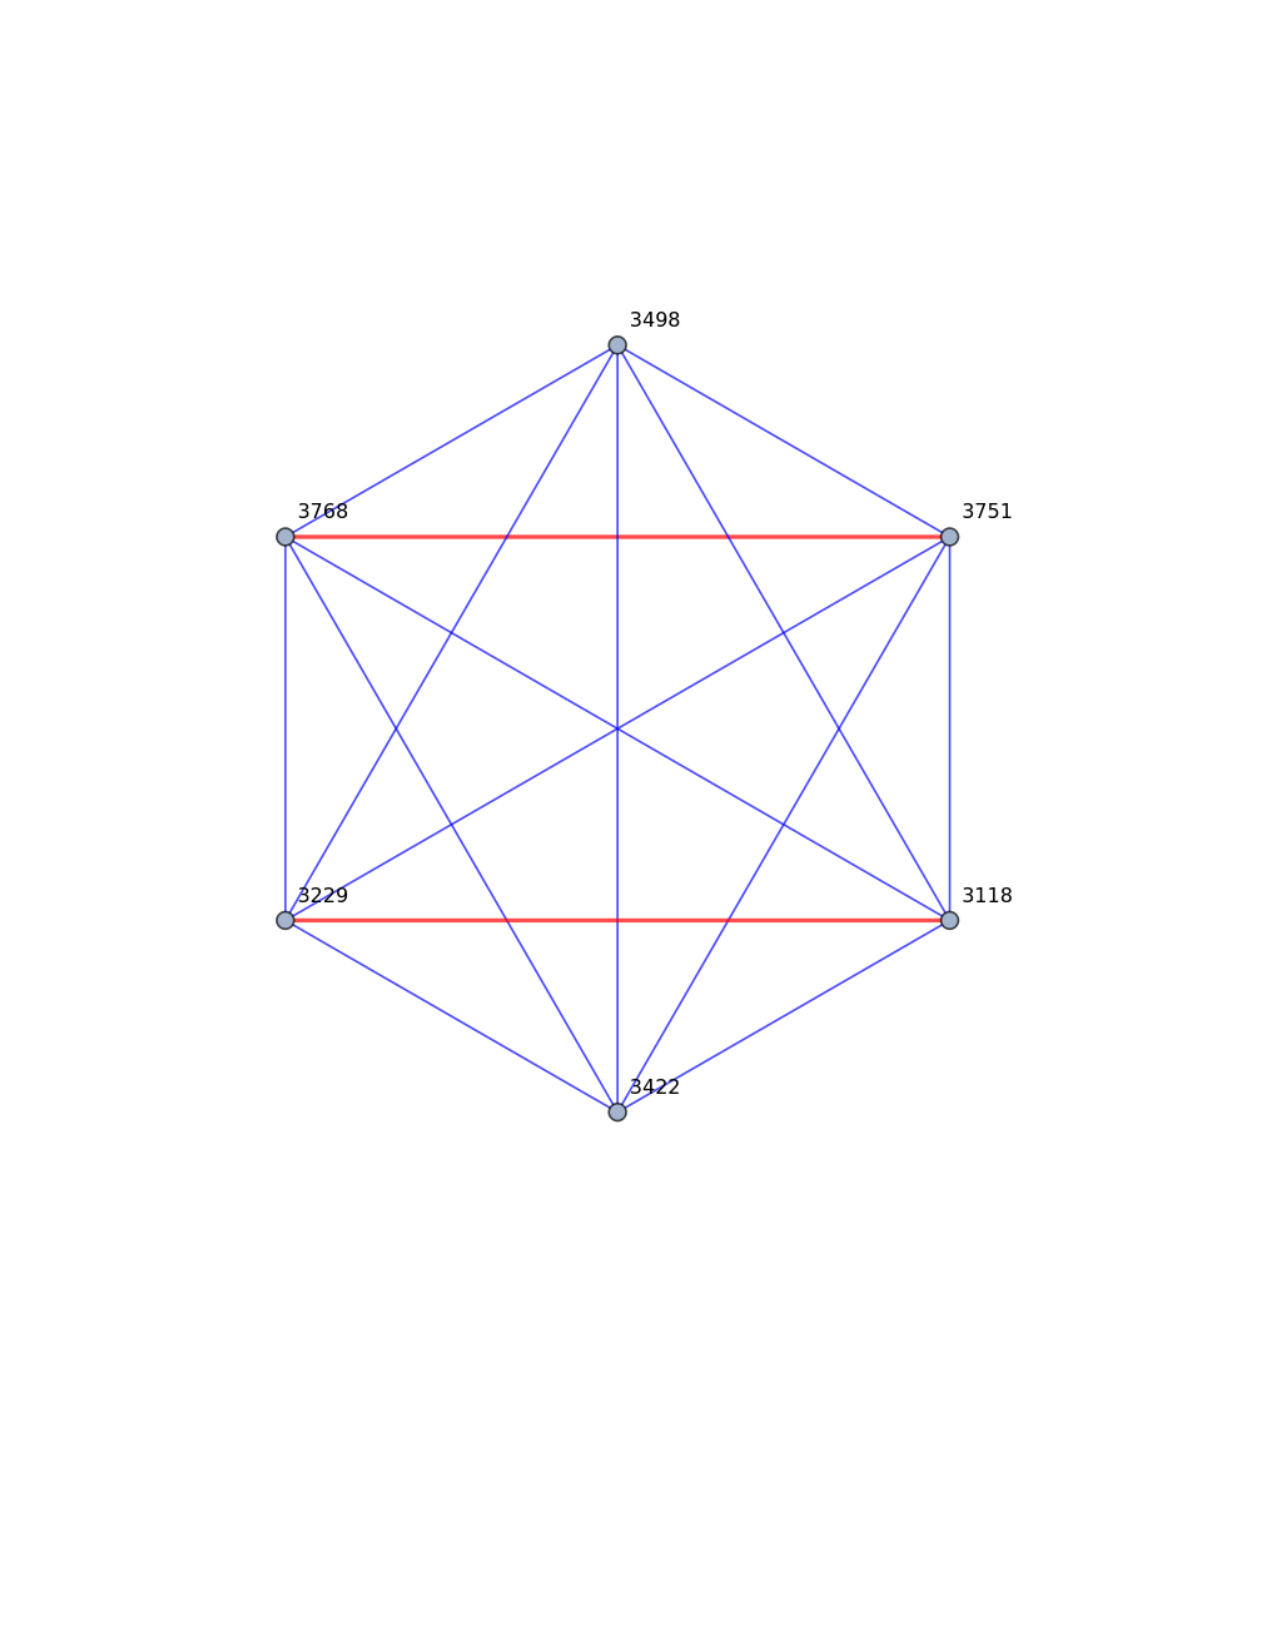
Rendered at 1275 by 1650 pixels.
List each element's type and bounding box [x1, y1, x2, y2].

picture [262, 308, 1013, 1134]
